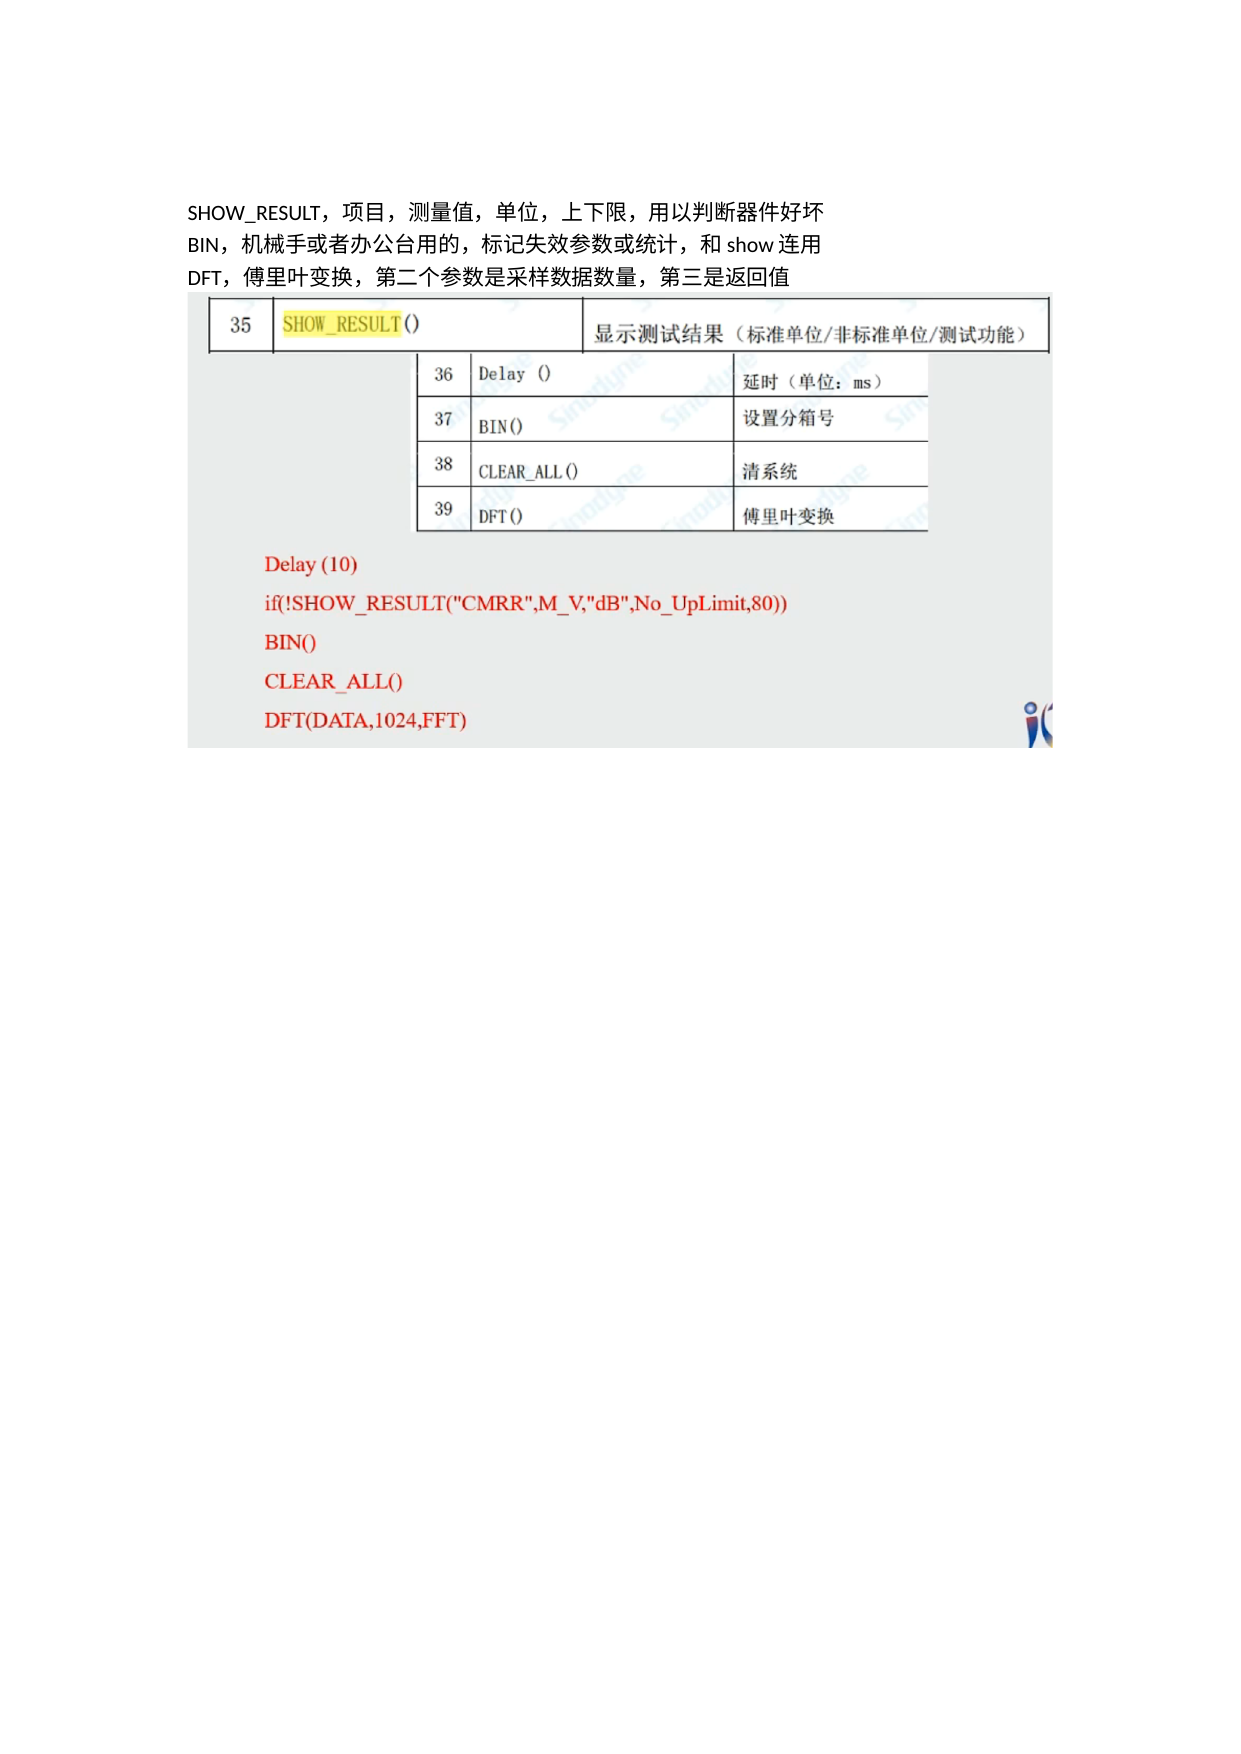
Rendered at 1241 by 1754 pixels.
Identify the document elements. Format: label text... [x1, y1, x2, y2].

text SHOW_RESULT，项目，测量值，单位，上下限，用以判断器件好坏 [187, 194, 1053, 227]
text DFT，傅里叶变换，第二个参数是采样数据数量，第三是返回值 [187, 259, 1053, 292]
picture [187, 292, 1053, 748]
text BIN，机械手或者办公台用的，标记失效参数或统计，和show连用 [187, 227, 1053, 259]
